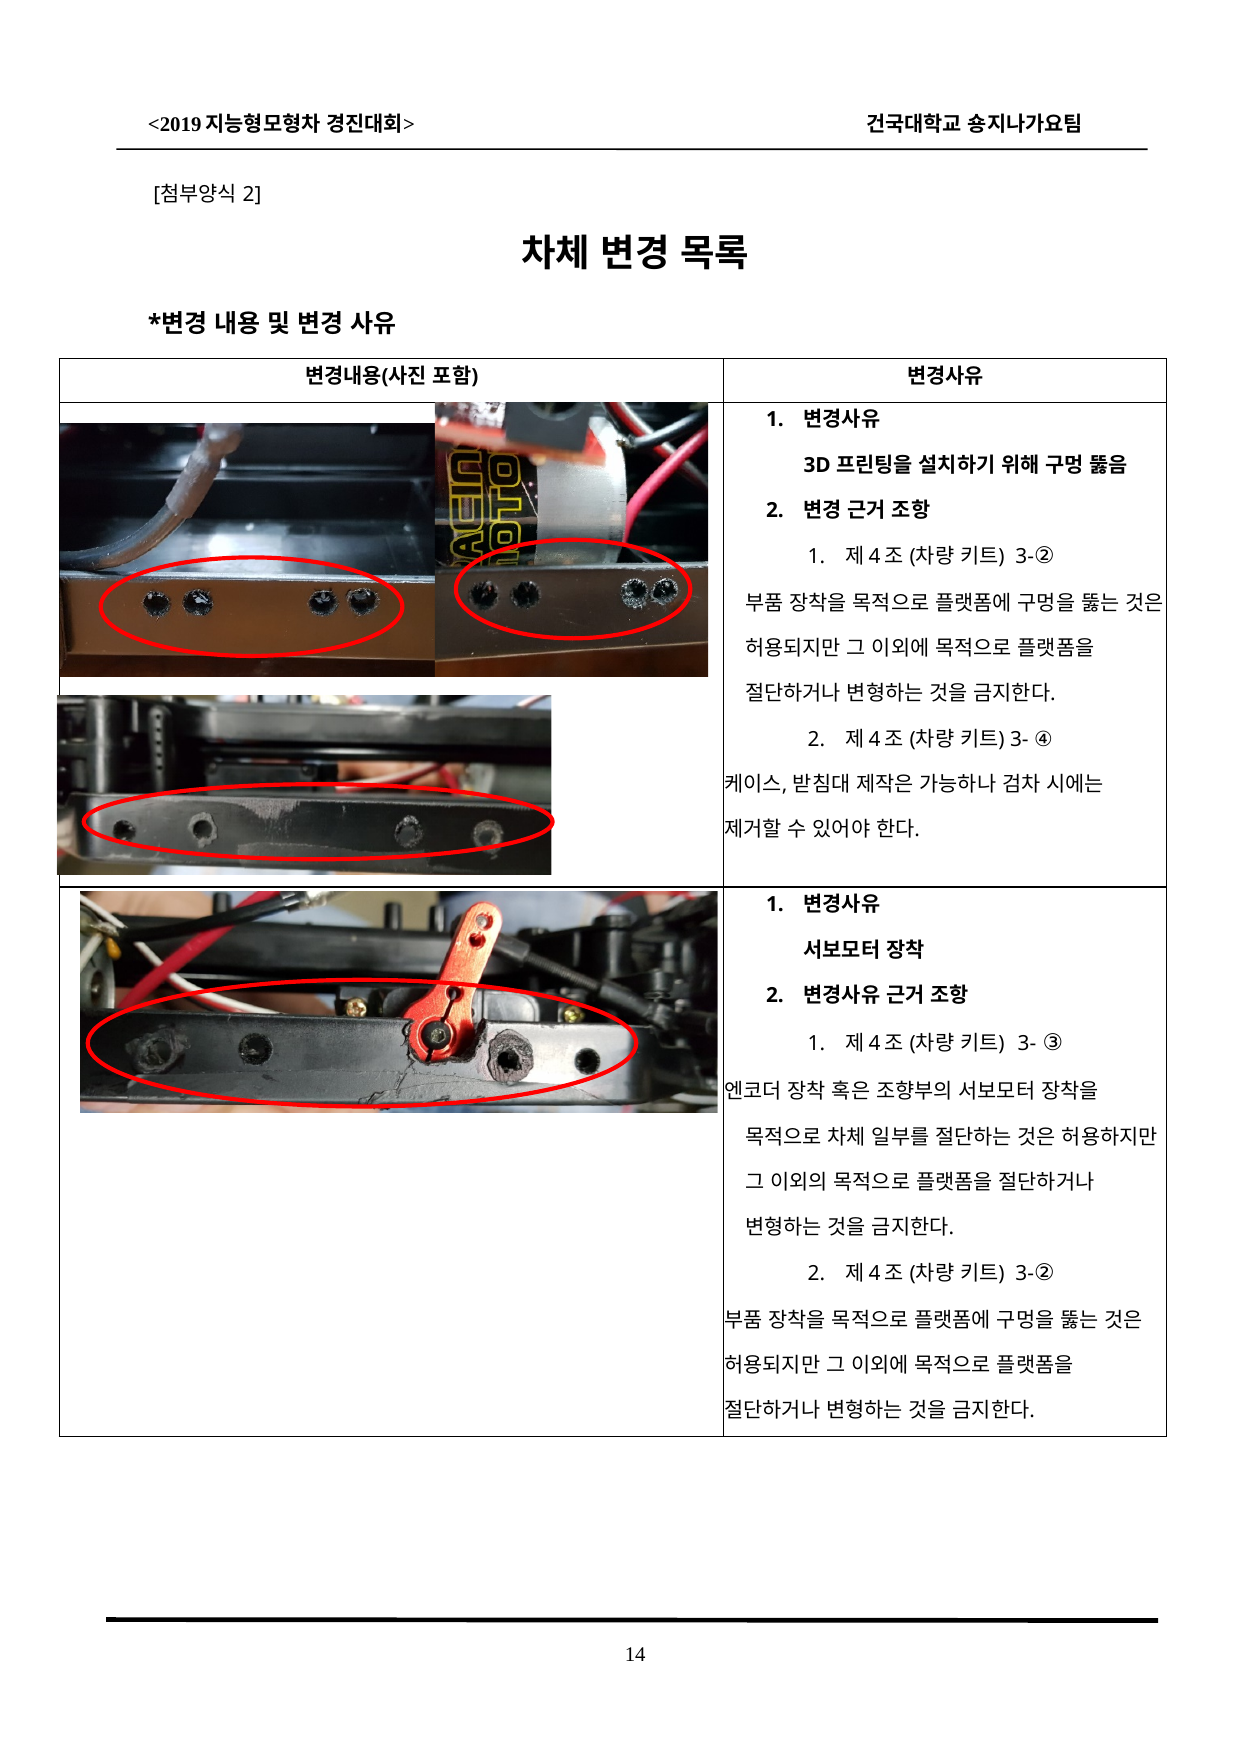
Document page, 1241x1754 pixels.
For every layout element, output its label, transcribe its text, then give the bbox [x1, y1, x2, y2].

table_cell 변경사유 서보모터 장착 변경사유 근거 조항 제4조 (차량 키트) 3- ③ 엔코더 장착 혹은 조향부의 서보모터 장착을 목적으로 차체 일부를 절단하는 것은 허용하지만 그 이외의 목적으로 플랫폼을 절단하거나 변형하는 것을 금지한다. 제4조 (차량 키트) 3-② 부품 장착을 목적으로 플랫폼에 구멍을 뚫는 것은 허용되지만 그 이외에 목적으로 플랫폼을 절단하거나 변형하는 것을 금지한다. [724, 888, 1166, 1436]
picture [87, 787, 550, 857]
text *변경 내용 및 변경 사유 [148, 304, 1122, 340]
table_cell [60, 403, 723, 886]
table_cell [60, 888, 723, 1436]
text [첨부양식 2] [148, 177, 1122, 207]
table_header 변경내용(사진 포함) [60, 359, 723, 402]
table_cell 변경사유 3D 프린팅을 설치하기 위해 구멍 뚫음 변경 근거 조항 제4조 (차량 키트) 3-② 부품 장착을 목적으로 플랫폼에 구멍을 뚫는 것은 허용되지만 그 이외에 목적으로 플랫폼을 절단하거나 변형하는 것을 금지한다. 제4조 (차량 키트) 3- ④ 케이스, 받침대 제작은 가능하나 검차 시에는 제거할 수 있어야 한다. [724, 403, 1166, 886]
picture [80, 891, 717, 1113]
text 차체 변경 목록 [148, 223, 1122, 277]
picture [59, 402, 709, 677]
table_header 변경사유 [724, 359, 1166, 402]
picture [57, 695, 552, 875]
